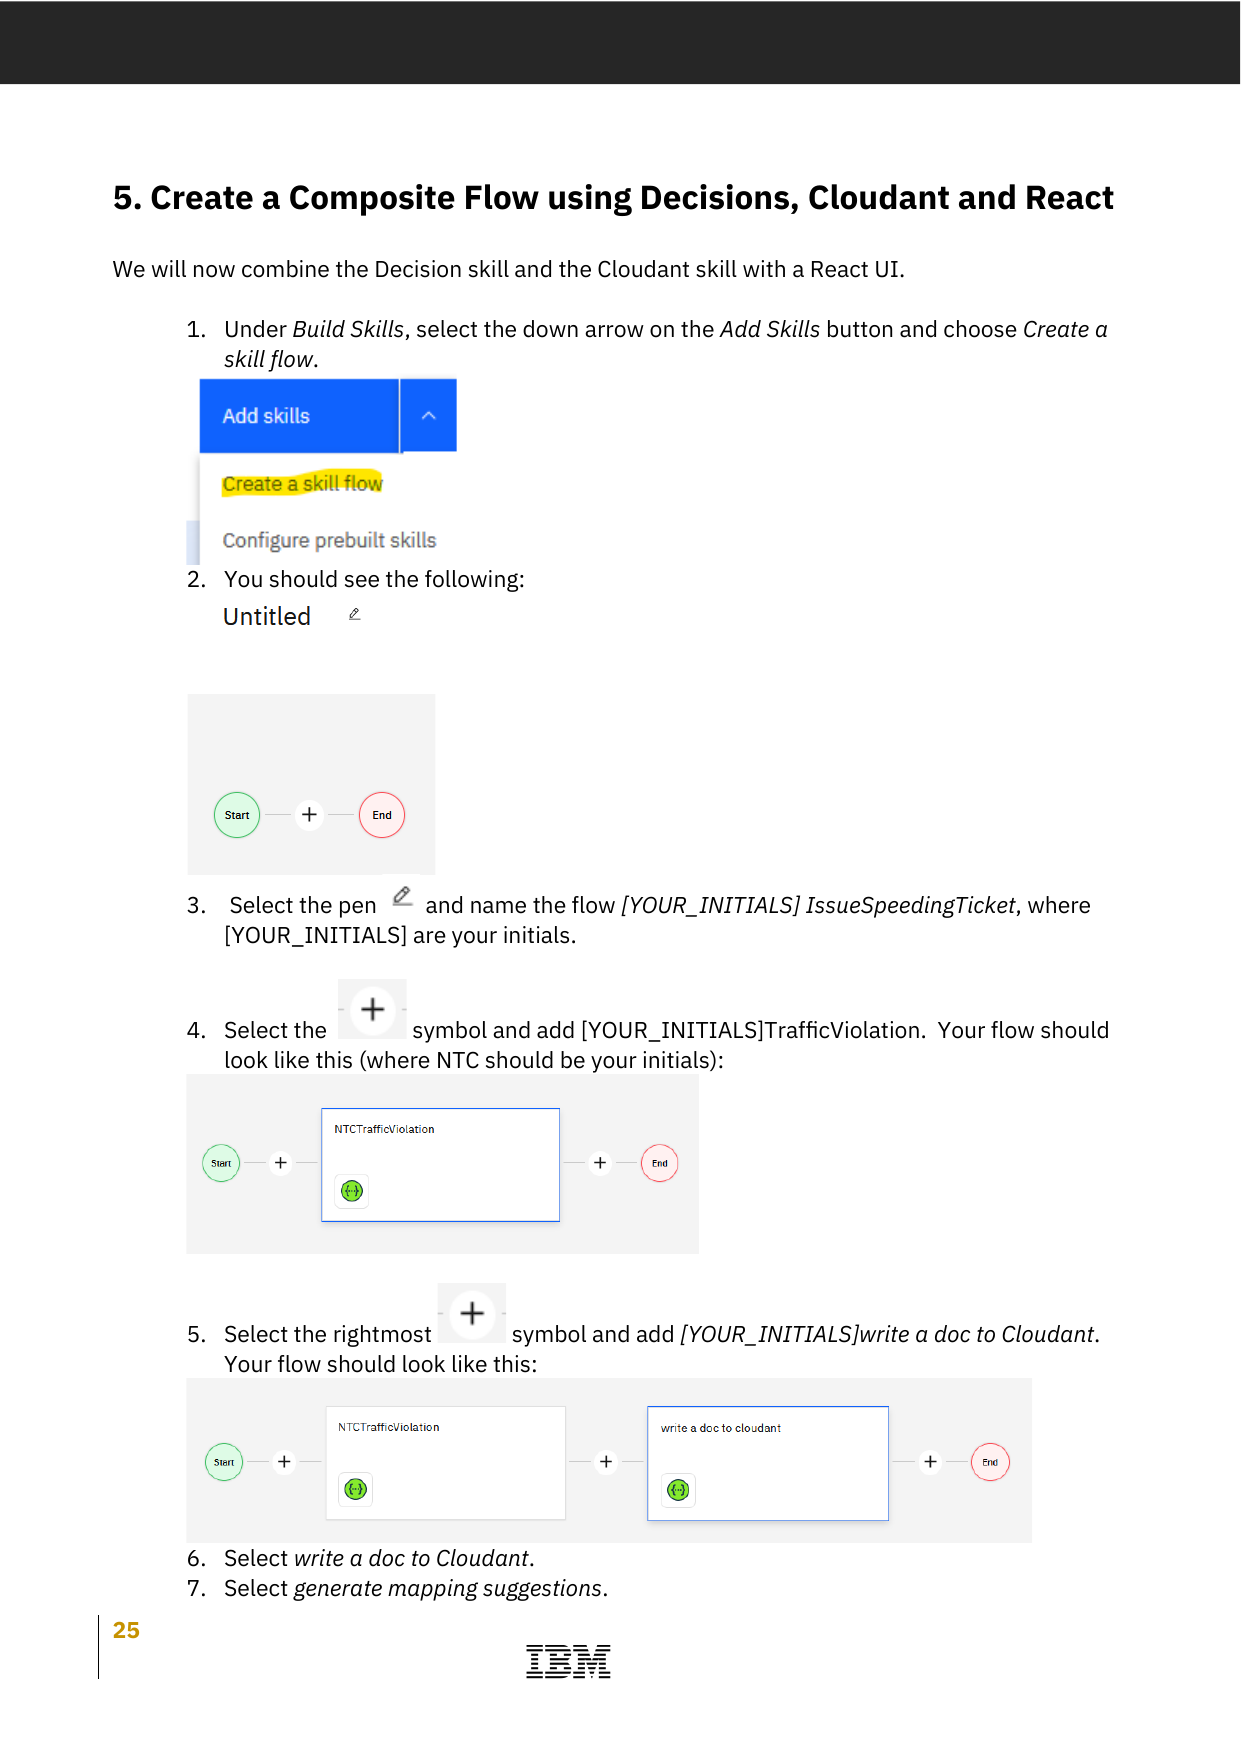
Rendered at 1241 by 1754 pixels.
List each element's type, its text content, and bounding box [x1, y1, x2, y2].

picture [186, 1378, 1033, 1543]
picture [186, 1074, 699, 1254]
list Select the rightmost symbol and add [YOUR_INITIALS]write a doc to Cloudant. Your flow should look like this: [186, 1283, 1128, 1378]
list Select write a doc to Cloudant. [186, 1543, 1128, 1573]
list Select the symbol and add [YOUR_INITIALS]TrafficViolation. Your flow should look like this (where NTC should be your initials): [186, 979, 1128, 1075]
subtitle Create a Composite Flow using Decisions, Cloudant and React [112, 175, 1128, 218]
picture [437, 1283, 507, 1343]
list We will now combine the Decision skill and the Cloudant skill with a React UI. [112, 254, 1128, 284]
list Under Build Skills, select the down arrow on the Add Skills button and choose Create a skill flow. [186, 314, 1128, 373]
list Select the pen and name the flow [YOUR_INITIALS] IssueSpeedingTicket, where [YOUR_INITIALS] are your initials. [186, 874, 1128, 949]
picture [186, 373, 457, 565]
list You should see the following: [186, 564, 1128, 594]
list Select generate mapping suggestions. [186, 1573, 1128, 1602]
picture [526, 1645, 611, 1679]
picture [187, 593, 436, 914]
picture [338, 979, 407, 1039]
